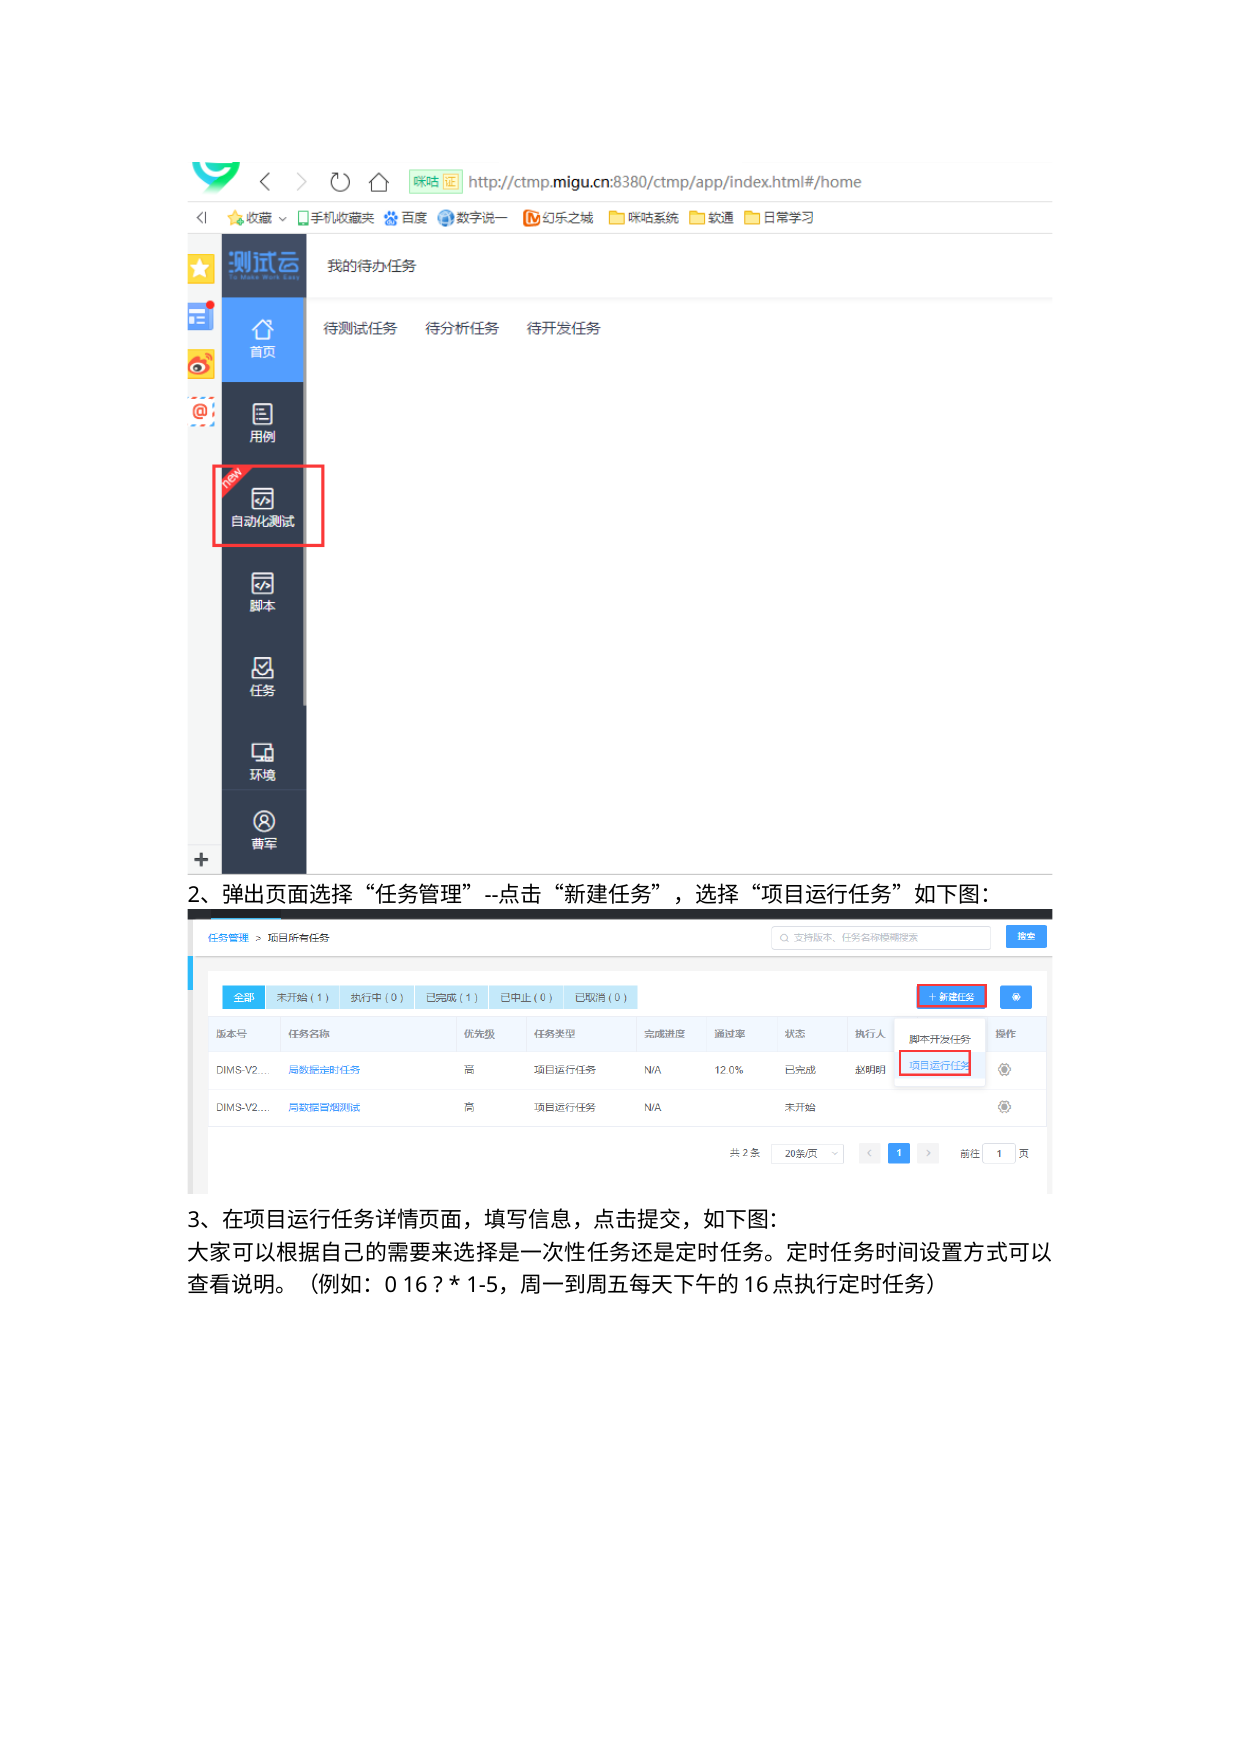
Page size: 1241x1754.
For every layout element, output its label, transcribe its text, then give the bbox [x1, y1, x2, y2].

text 2、弹出页面选择“任务管理”--点击“新建任务”，选择“项目运行任务”如下图： [187, 877, 1053, 909]
text 大家可以根据自己的需要来选择是一次性任务还是定时任务。定时任务时间设置方式可以查看说明。（例如：0 16 ? * 1-5，周一到周五每天下午的16点执行定时任务） [187, 1234, 1053, 1299]
text 3、在项目运行任务详情页面，填写信息，点击提交，如下图： [187, 1202, 1053, 1234]
picture [187, 162, 1053, 876]
picture [187, 909, 1053, 1194]
